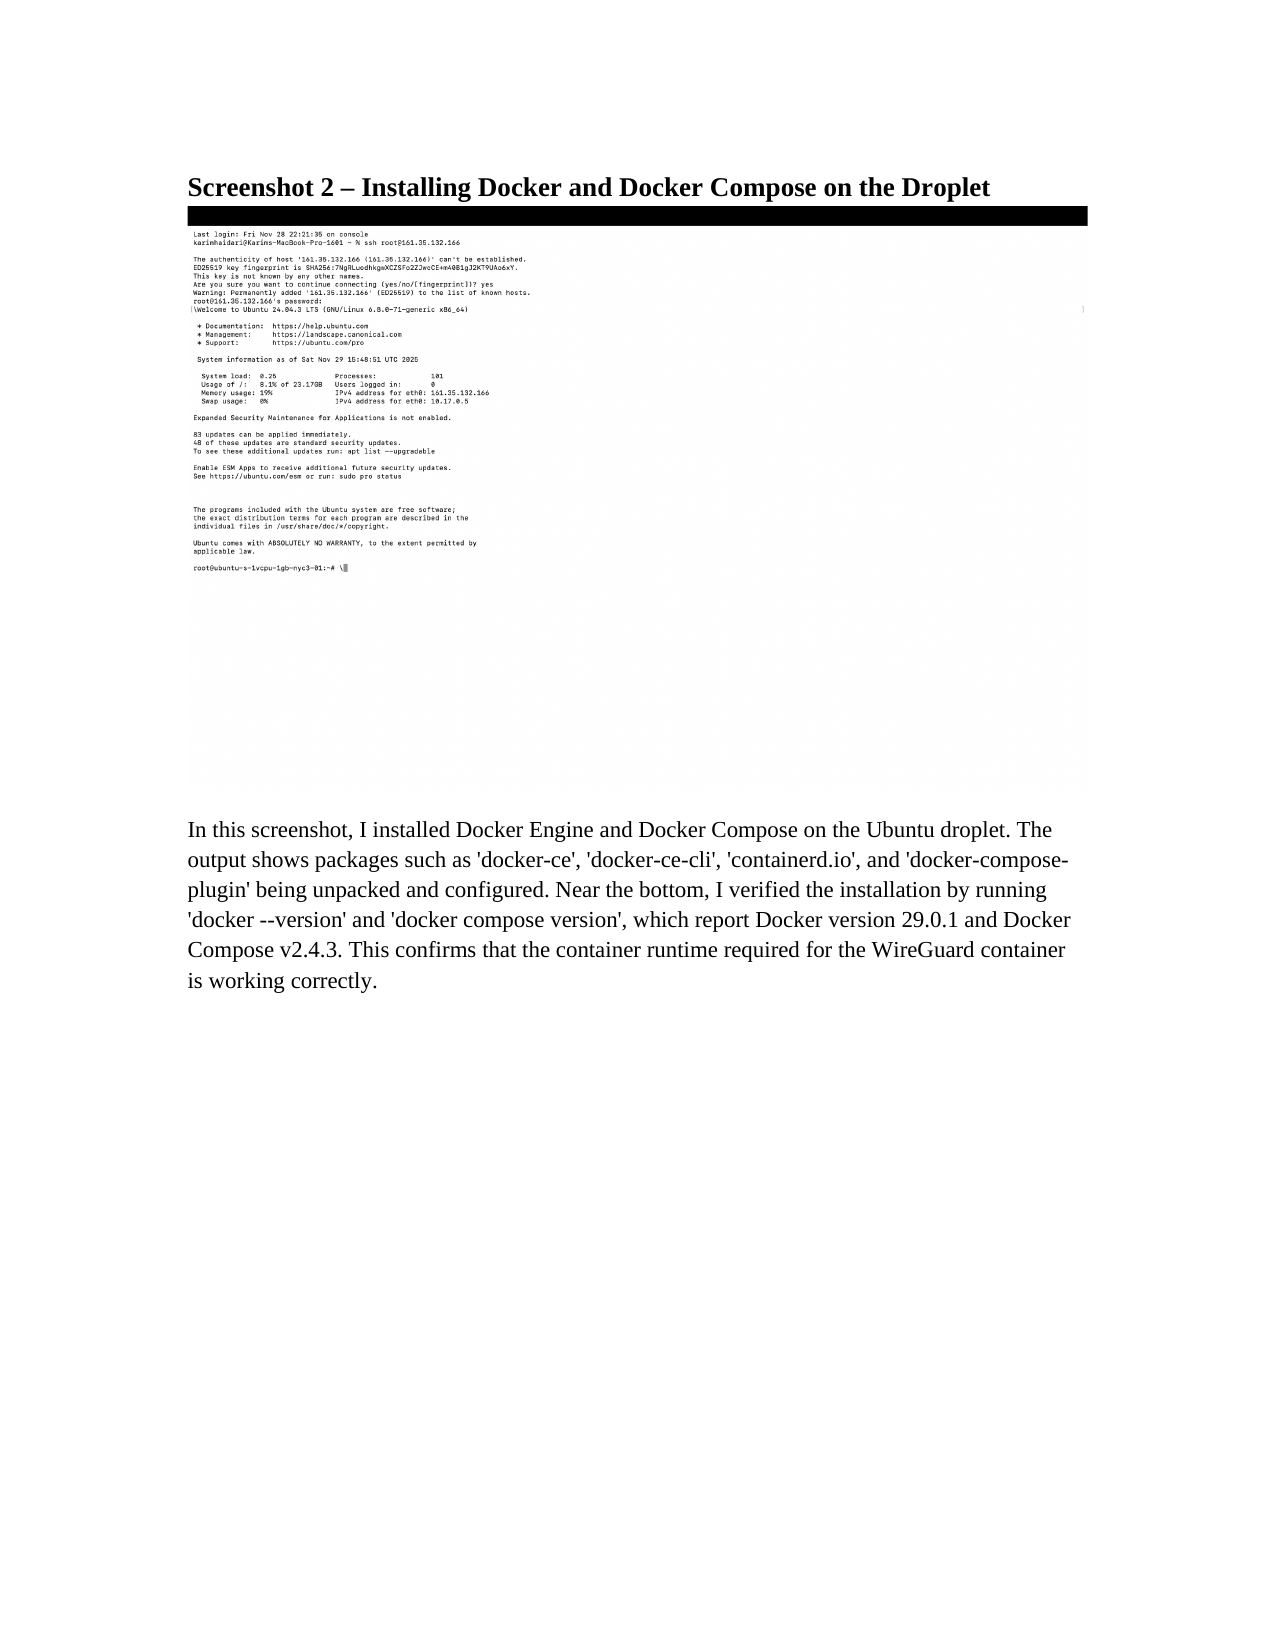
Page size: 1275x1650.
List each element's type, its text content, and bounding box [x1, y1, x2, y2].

text In this screenshot, I installed Docker Engine and Docker Compose on the Ubuntu droplet. The output shows packages such as 'docker-ce', 'docker-ce-cli', 'containerd.io', and 'docker-compose-plugin' being unpacked and configured. Near the bottom, I verified the installation by running 'docker --version' and 'docker compose version', which report Docker version 29.0.1 and Docker Compose v2.4.3. This confirms that the container runtime required for the WireGuard container is working correctly. [187, 816, 1087, 993]
picture [187, 206, 1088, 791]
subtitle Screenshot 2 – Installing Docker and Docker Compose on the Droplet [187, 171, 1087, 202]
